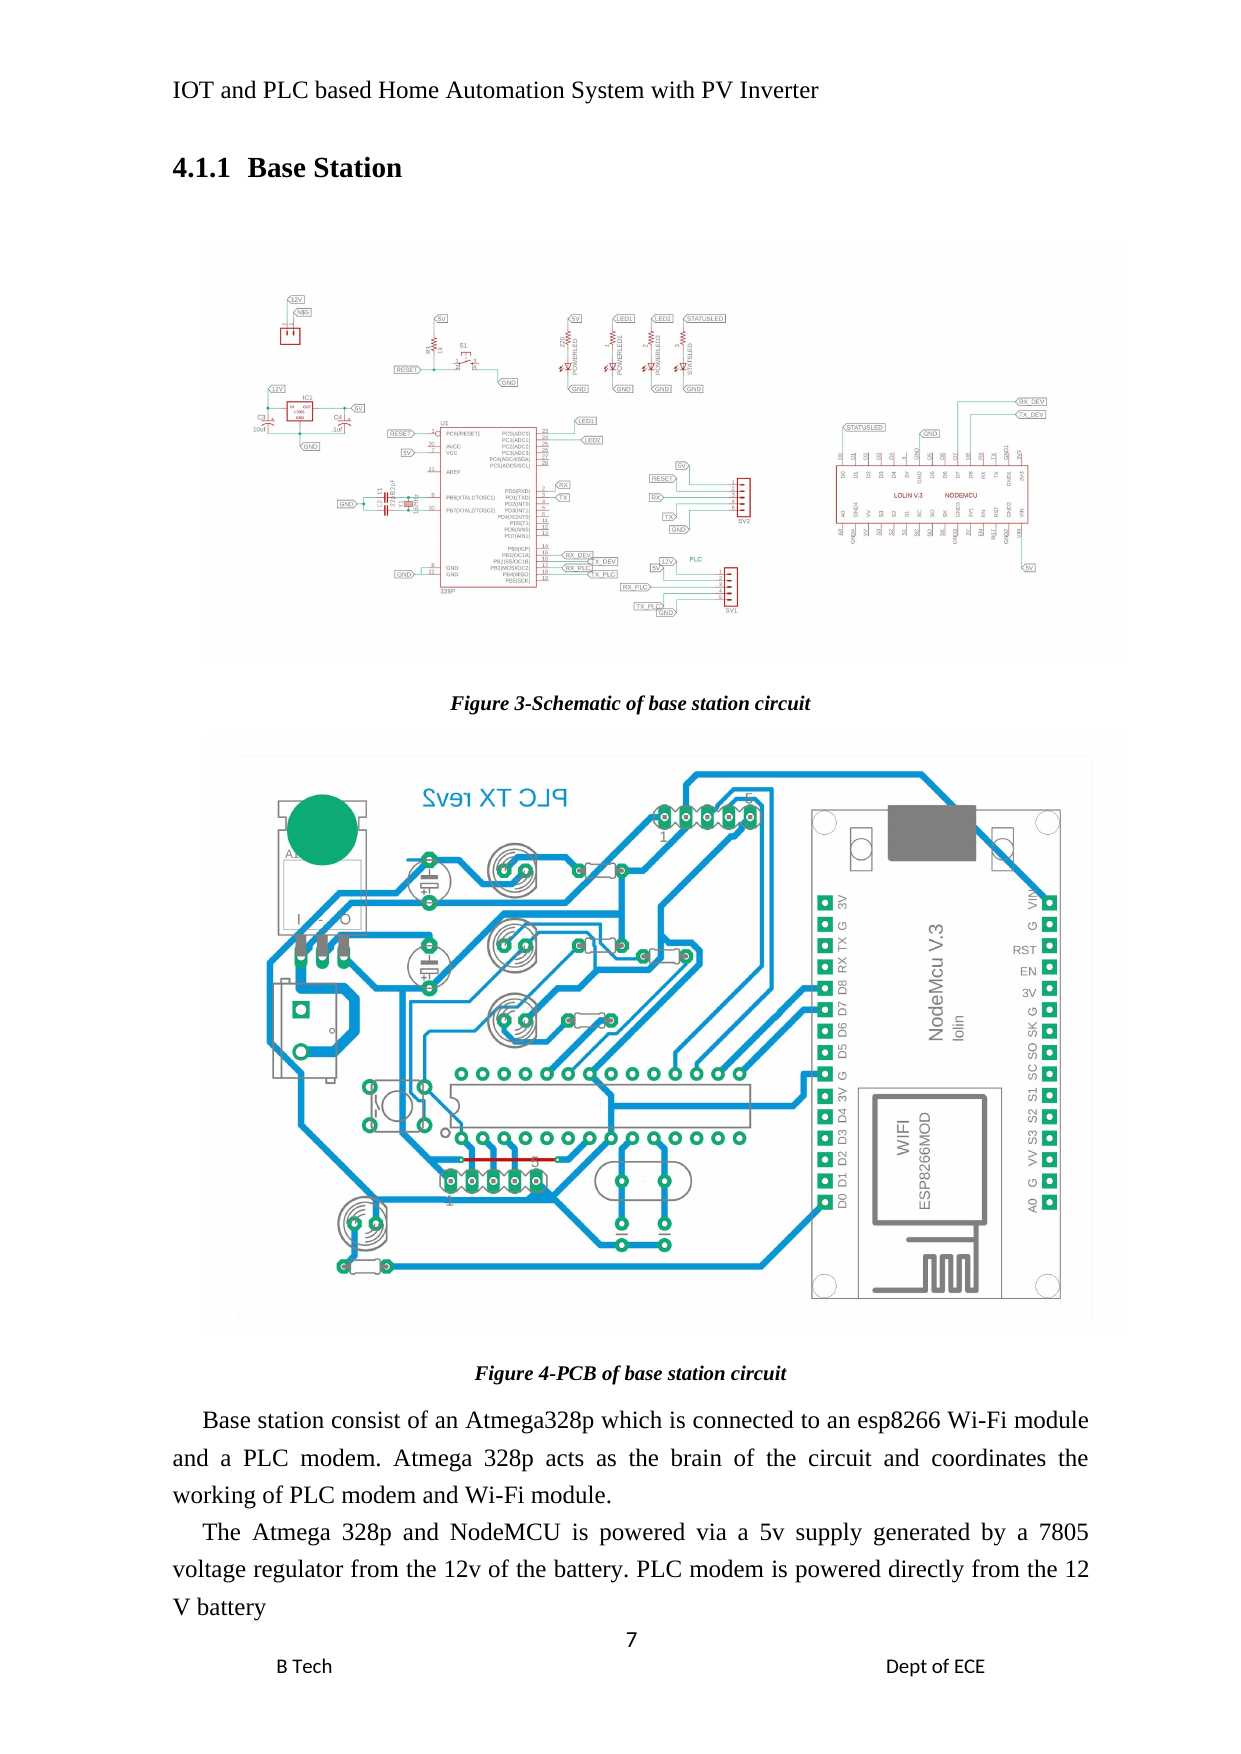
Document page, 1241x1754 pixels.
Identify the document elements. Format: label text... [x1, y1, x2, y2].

text Figure 3-Schematic of base station circuit [172, 691, 1090, 715]
subtitle Base Station [172, 150, 1090, 183]
text Figure 4-PCB of base station circuit [172, 1361, 1090, 1384]
text Base station consist of an Atmega328p which is connected to an esp8266 Wi-Fi module and a PLC modem. Atmega 328p acts as the brain of the circuit and coordinates the working of PLC modem and Wi-Fi module. [172, 1405, 1090, 1509]
picture [207, 245, 1126, 661]
picture [207, 735, 1126, 1331]
text The Atmega 328p and NodeMCU is powered via a 5v supply generated by a 7805 voltage regulator from the 12v of the battery. PLC modem is powered directly from the 12 V battery [172, 1517, 1090, 1621]
